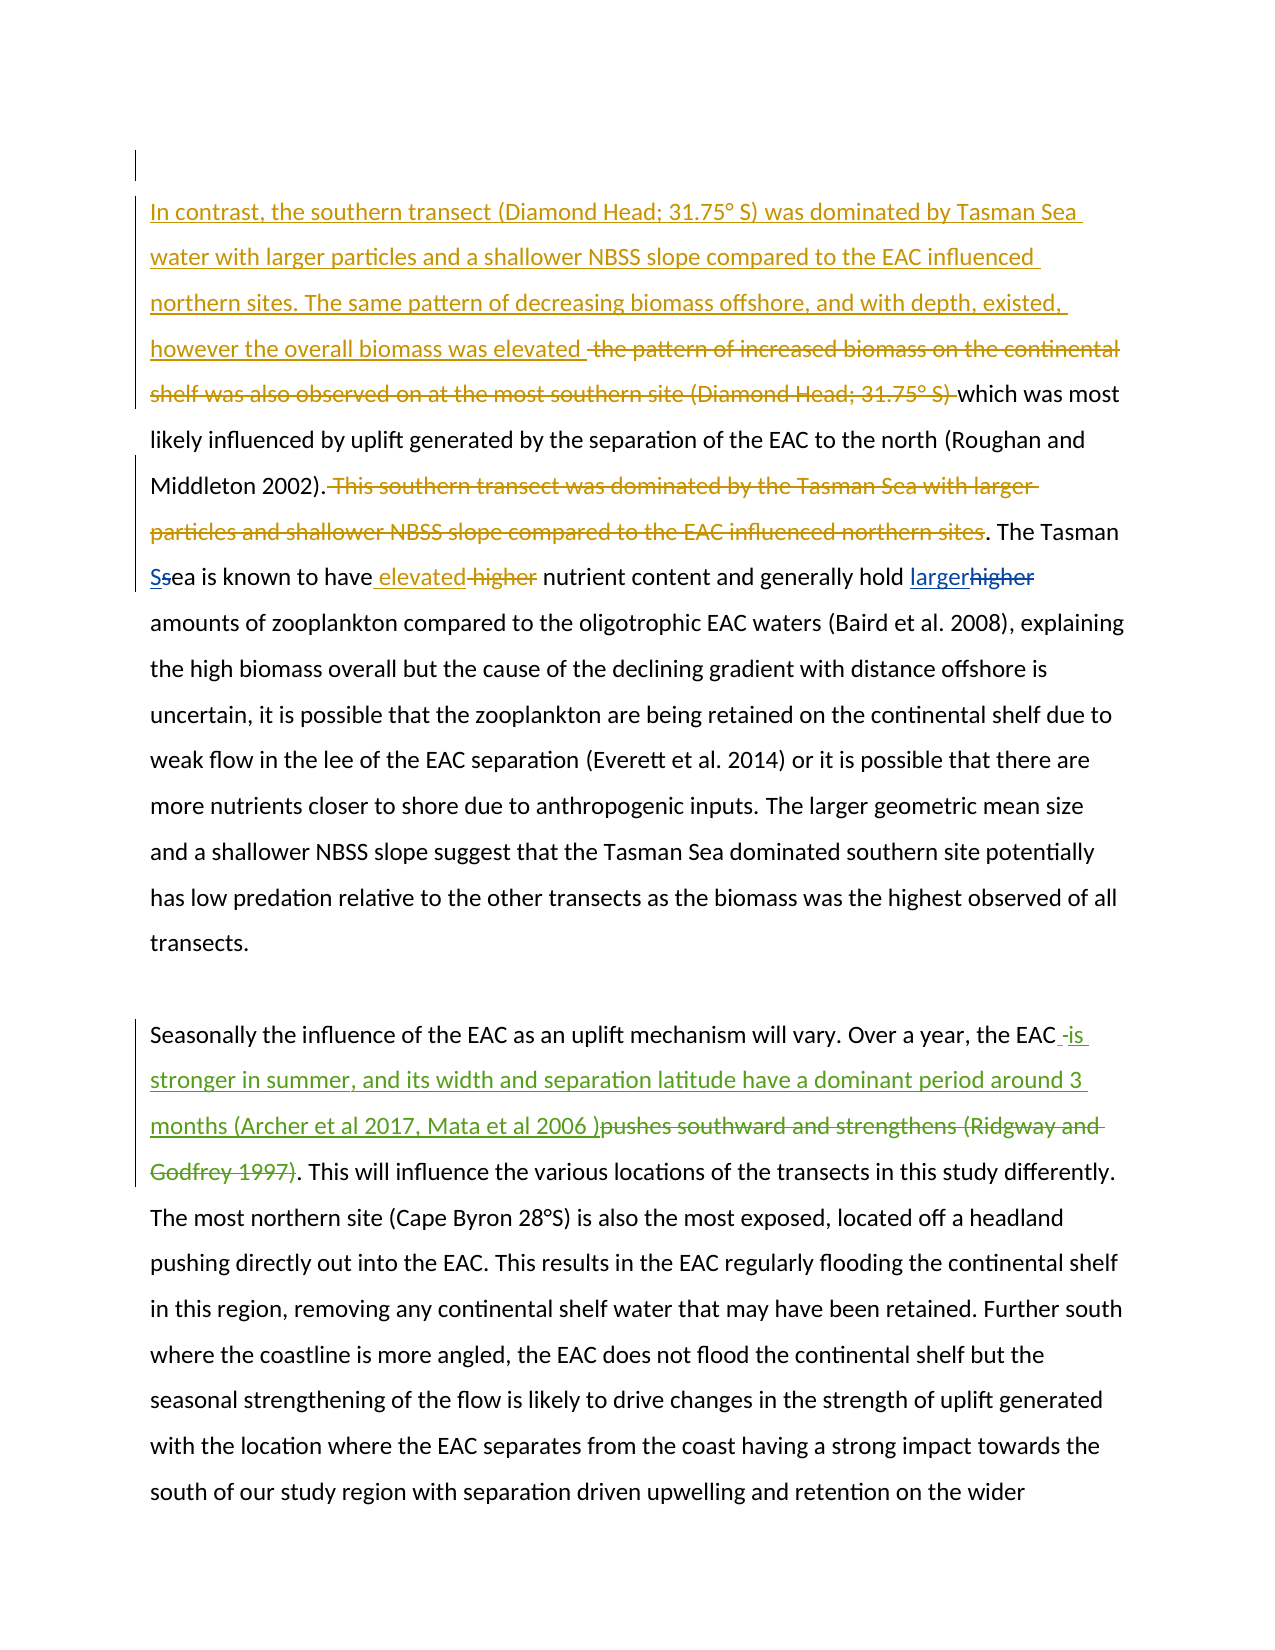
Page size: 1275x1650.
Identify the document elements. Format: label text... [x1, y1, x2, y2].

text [150, 1019, 1125, 1507]
text which was most likely influenced by uplift generated by the separation of the EAC to the north (Roughan and Middleton 2002).. The Tasman ea is known to have nutrient content and generally hold amounts of zooplankton compared to the oligotrophic EAC waters (Baird et al. 2008), explaining the high biomass overall but the cause of the declining gradient with distance offshore is uncertain, it is possible that the zooplankton are being retained on the continental shelf due to weak flow in the lee of the EAC separation (Everett et al. 2014) or it is possible that there are more nutrients closer to shore due to anthropogenic inputs. The larger geometric mean size and a shallower NBSS slope suggest that the Tasman Sea dominated southern site potentially has low predation relative to the other transects as the biomass was the highest observed of all transects. [150, 196, 1125, 958]
